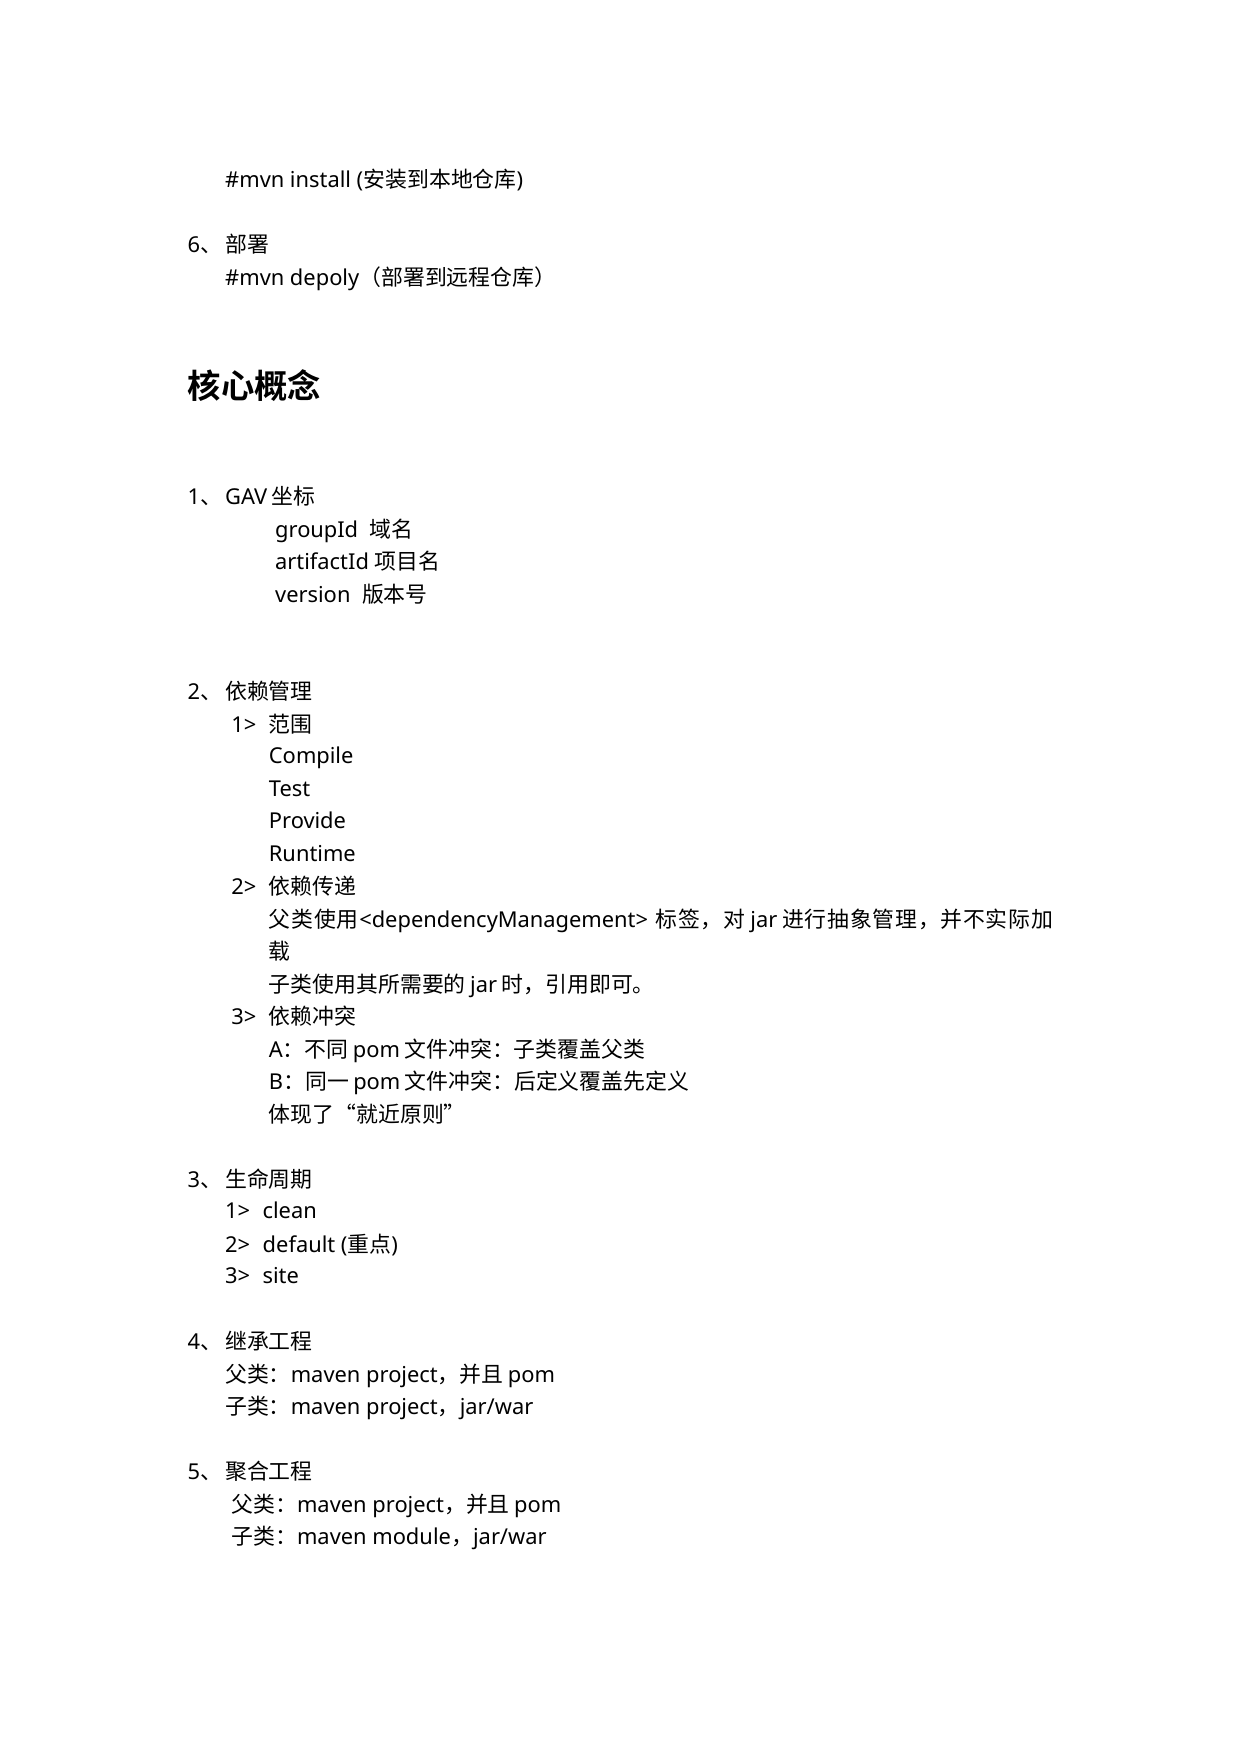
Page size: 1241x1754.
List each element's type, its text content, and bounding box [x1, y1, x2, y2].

list Compile [269, 739, 1053, 771]
list 部署 [187, 227, 1053, 259]
list 子类：maven module，jar/war [187, 1519, 1053, 1551]
list A：不同pom文件冲突：子类覆盖父类 [269, 1031, 1053, 1064]
list 依赖传递 [231, 869, 1053, 901]
list B：同一pom文件冲突：后定义覆盖先定义 [269, 1064, 1053, 1096]
list 生命周期 [187, 1161, 1053, 1194]
list 父类使用<dependencyManagement> 标签，对jar进行抽象管理，并不实际加载 [269, 901, 1053, 966]
list Runtime [269, 836, 1053, 869]
list Provide [269, 804, 1053, 836]
list 聚合工程 [187, 1454, 1053, 1486]
list artifactId 项目名 [225, 544, 1053, 576]
subtitle 核心概念 [187, 352, 1053, 417]
list 继承工程 [187, 1324, 1053, 1356]
list 父类：maven project，并且pom [225, 1356, 1053, 1389]
list clean [225, 1194, 1053, 1226]
list 依赖管理 [187, 674, 1053, 706]
list version 版本号 [225, 576, 1053, 609]
list 子类使用其所需要的jar时，引用即可。 [269, 966, 1053, 999]
list 依赖冲突 [231, 999, 1053, 1031]
list #mvn install (安装到本地仓库) [225, 162, 1053, 194]
list 体现了“就近原则” [269, 1096, 1053, 1129]
list 子类：maven project，jar/war [225, 1389, 1053, 1421]
list groupId 域名 [269, 511, 1053, 544]
list 父类：maven project，并且pom [187, 1486, 1053, 1519]
list default (重点) [225, 1226, 1053, 1259]
list GAV坐标 [187, 479, 1053, 511]
list 范围 [231, 706, 1053, 739]
list site [225, 1259, 1053, 1291]
list Test [269, 771, 1053, 804]
text #mvn depoly（部署到远程仓库） [225, 259, 1053, 292]
